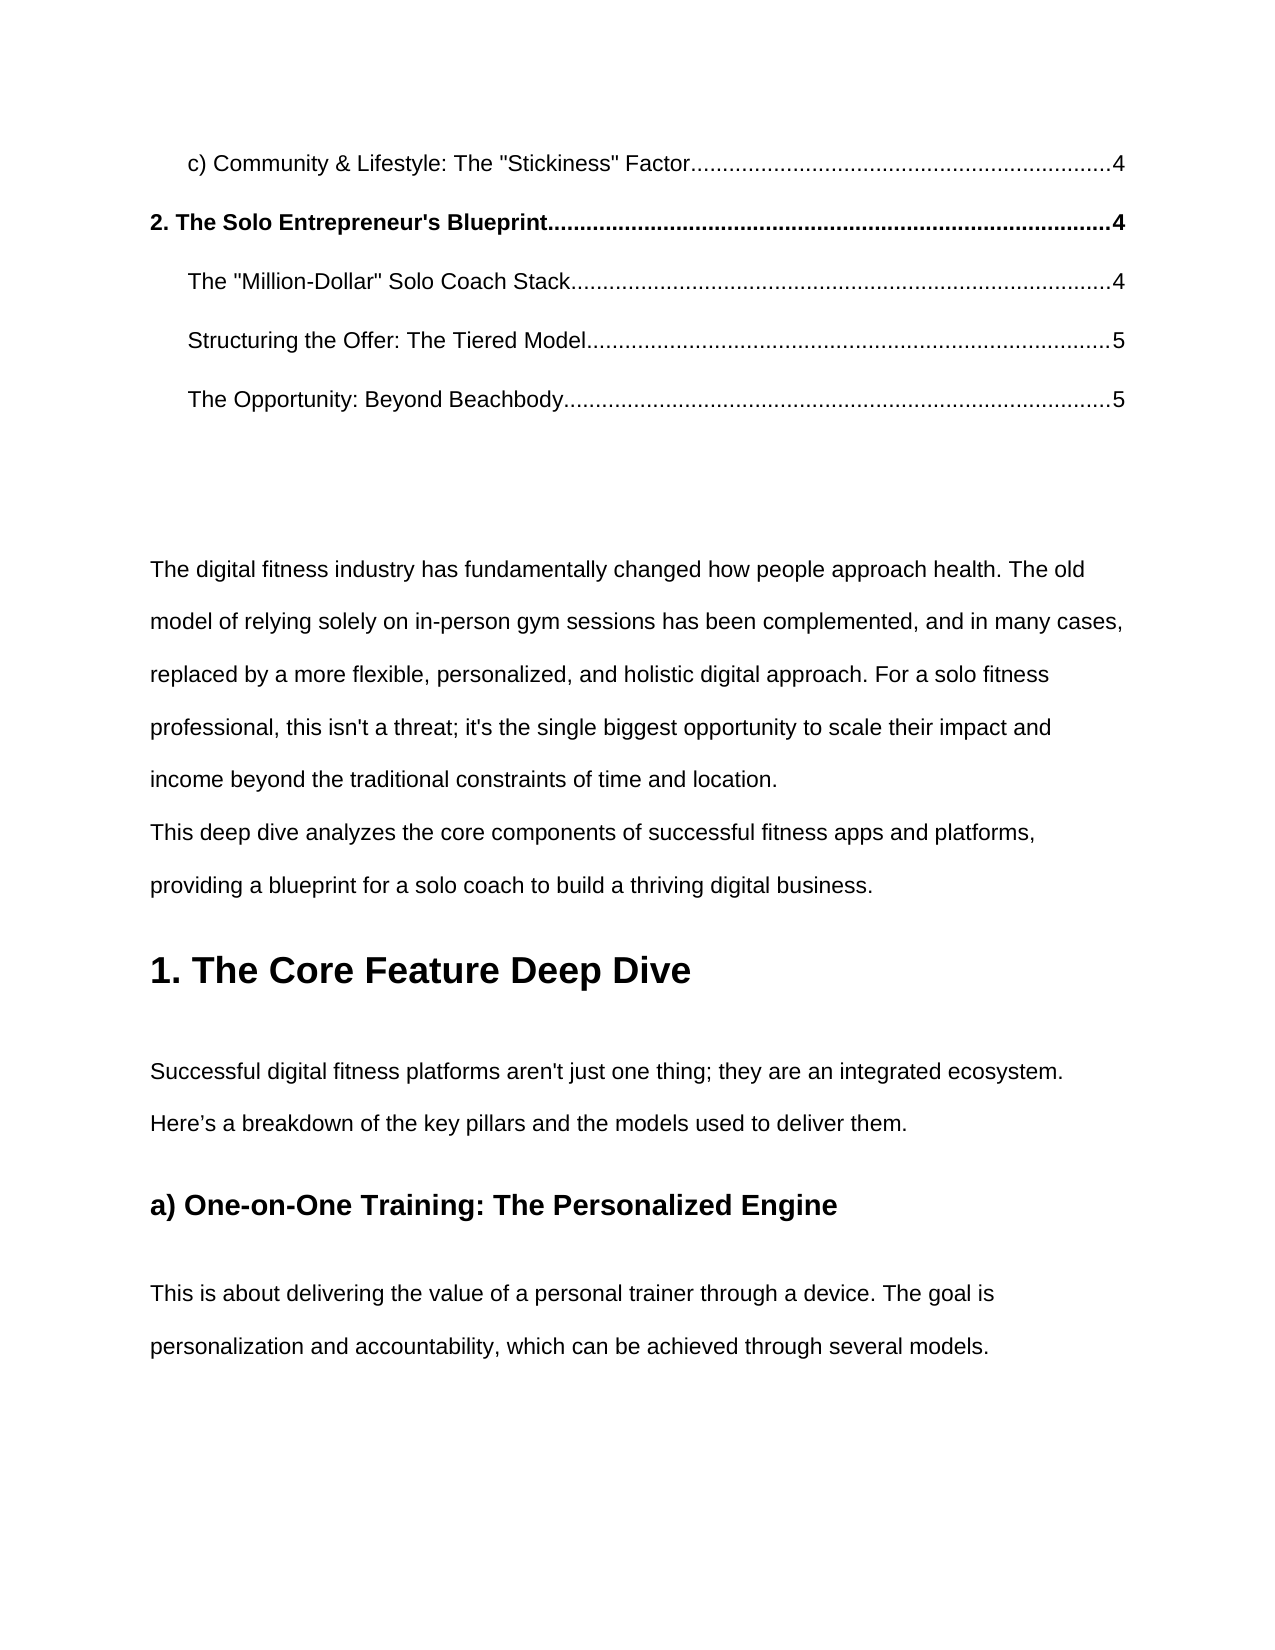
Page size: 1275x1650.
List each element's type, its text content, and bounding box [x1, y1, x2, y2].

text This deep dive analyzes the core components of successful fitness apps and platforms, providing a blueprint for a solo coach to build a thriving digital business. [150, 819, 1125, 898]
subtitle 1. The Core Feature Deep Dive [150, 948, 1125, 991]
text Successful digital fitness platforms aren't just one thing; they are an integrated ecosystem. Here’s a breakdown of the key pillars and the models used to deliver them. [150, 1058, 1125, 1137]
text This is about delivering the value of a personal trainer through a device. The goal is personalization and accountability, which can be achieved through several models. [150, 1280, 1125, 1359]
text The digital fitness industry has fundamentally changed how people approach health. The old model of relying solely on in-person gym sessions has been complemented, and in many cases, replaced by a more flexible, personalized, and holistic digital approach. For a solo fitness professional, this isn't a threat; it's the single biggest opportunity to scale their impact and income beyond the traditional constraints of time and location. [150, 556, 1125, 793]
subtitle a) One-on-One Training: The Personalized Engine [150, 1188, 1125, 1222]
